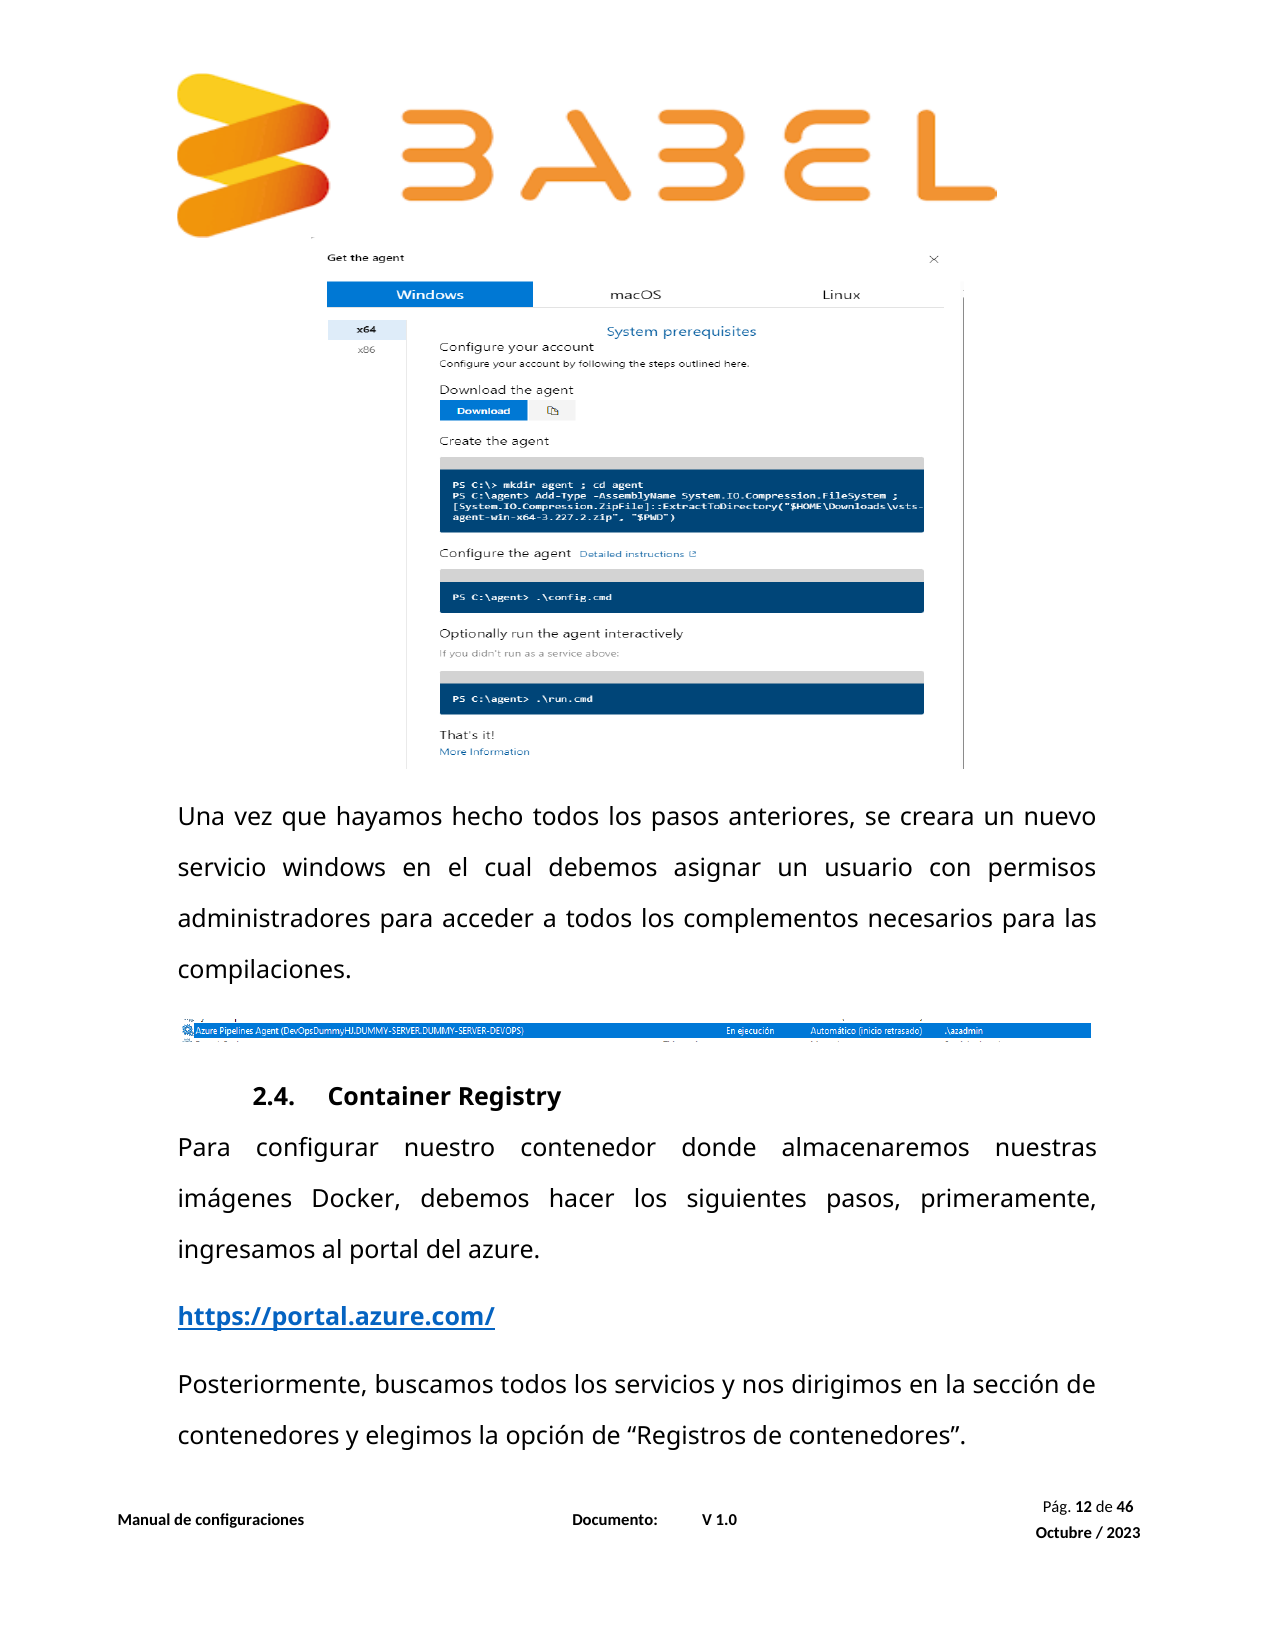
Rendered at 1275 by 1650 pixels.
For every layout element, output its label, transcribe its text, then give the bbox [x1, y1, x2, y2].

picture [177, 1019, 1098, 1042]
text https://portal.azure.com/ [177, 1299, 1098, 1333]
text Posteriormente, buscamos todos los servicios y nos dirigimos en la sección de contenedores y elegimos la opción de “Registros de contenedores”. [177, 1367, 1098, 1452]
picture [177, 73, 997, 769]
text Una vez que hayamos hecho todos los pasos anteriores, se creara un nuevo servicio windows en el cual debemos asignar un usuario con permisos administradores para acceder a todos los complementos necesarios para las compilaciones. [177, 799, 1098, 986]
subtitle Container Registry [252, 1078, 1098, 1112]
text Para configurar nuestro contenedor donde almacenaremos nuestras imágenes Docker, debemos hacer los siguientes pasos, primeramente, ingresamos al portal del azure. [177, 1129, 1098, 1265]
